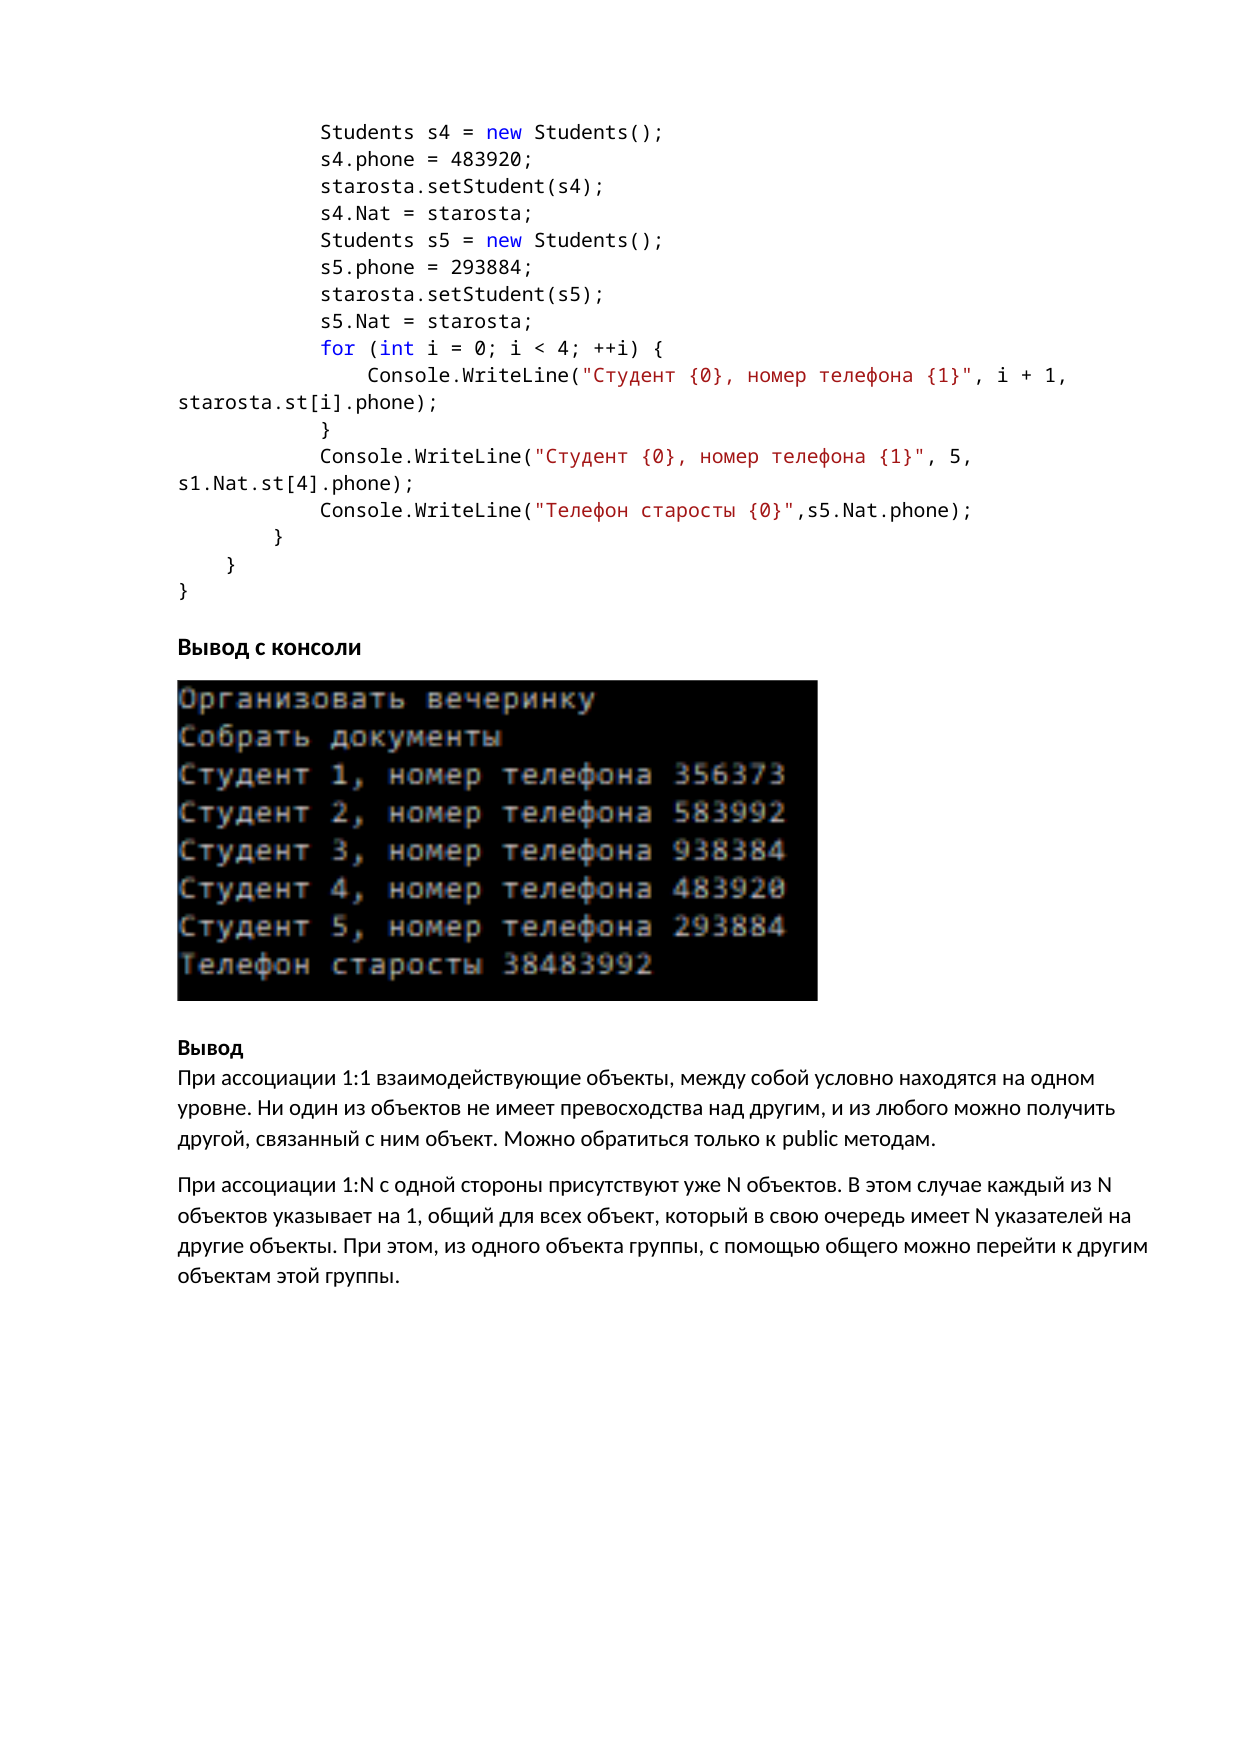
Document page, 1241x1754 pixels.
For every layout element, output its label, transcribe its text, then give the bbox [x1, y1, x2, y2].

text } [177, 577, 1152, 604]
text При ассоциации 1:1 взаимодействующие объекты, между собой условно находятся на одном уровне. Ни один из объектов не имеет превосходства над другим, и из любого можно получить другой, связанный с ним объект. Можно обратиться только к public методам. [177, 1063, 1152, 1152]
text } [177, 523, 1152, 550]
text Students s4 = new Students(); [177, 118, 1152, 145]
text s5.phone = 293884; [177, 253, 1152, 280]
text При ассоциации 1:N с одной стороны присутствуют уже N объектов. В этом случае каждый из N объектов указывает на 1, общий для всех объект, который в свою очередь имеет N указателей на другие объекты. При этом, из одного объекта группы, с помощью общего можно перейти к другим объектам этой группы. [177, 1171, 1152, 1289]
text Console.WriteLine("Студент {0}, номер телефона {1}", 5, s1.Nat.st[4].phone); [177, 442, 1152, 496]
text starosta.setStudent(s5); [177, 280, 1152, 307]
text } [177, 415, 1152, 442]
text Вывод [177, 1033, 1152, 1061]
text } [177, 550, 1152, 577]
text s4.Nat = starosta; [177, 199, 1152, 226]
text for (int i = 0; i < 4; ++i) { [177, 334, 1152, 361]
text starosta.setStudent(s4); [177, 172, 1152, 199]
text Console.WriteLine("Студент {0}, номер телефона {1}", i + 1, starosta.st[i].phone); [177, 361, 1152, 415]
text s5.Nat = starosta; [177, 307, 1152, 334]
text Students s5 = new Students(); [177, 226, 1152, 253]
text s4.phone = 483920; [177, 145, 1152, 172]
text Console.WriteLine("Телефон старосты {0}",s5.Nat.phone); [177, 496, 1152, 523]
text Вывод с консоли [177, 631, 1152, 661]
picture [177, 680, 818, 1001]
